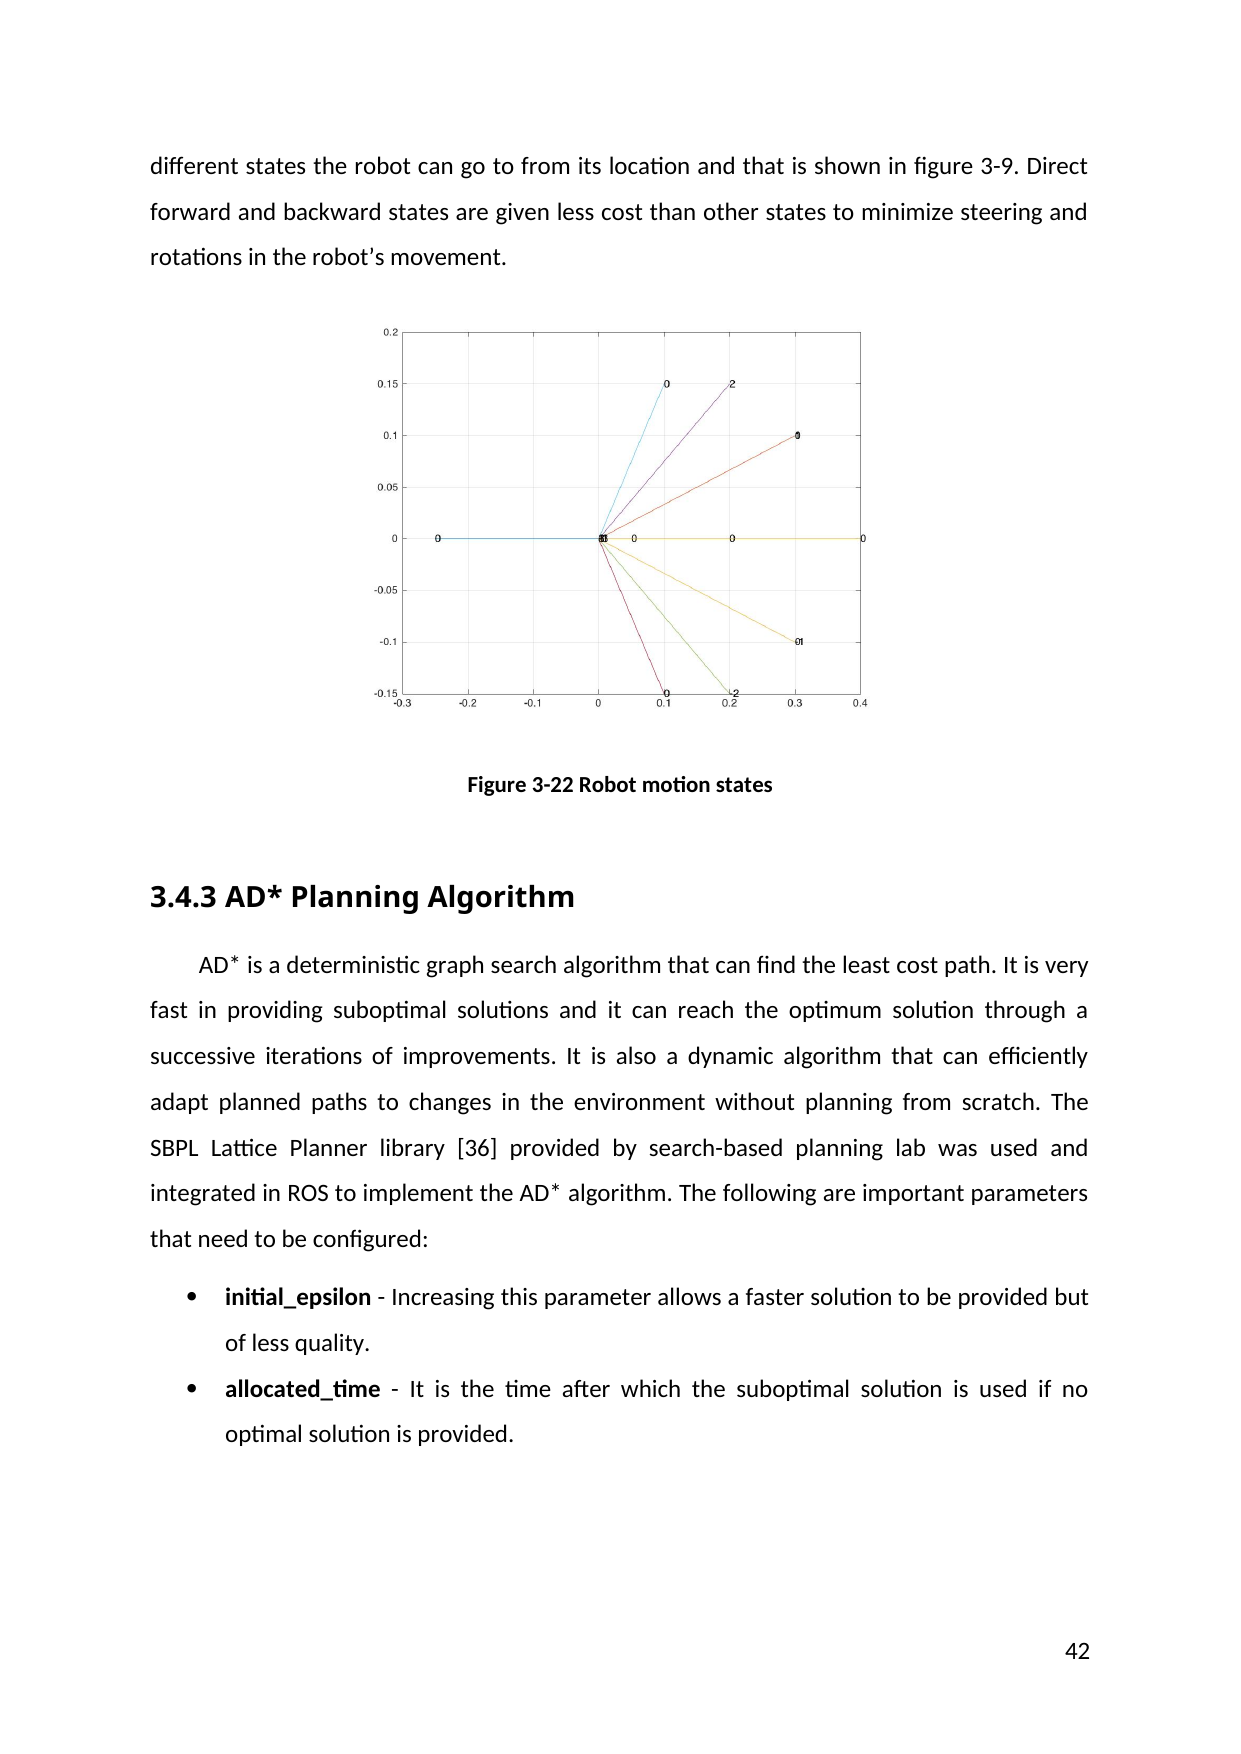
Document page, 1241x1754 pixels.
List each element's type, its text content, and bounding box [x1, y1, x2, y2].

list initial_epsilon - Increasing this parameter allows a faster solution to be provided but of less quality. [187, 1281, 1090, 1358]
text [150, 150, 1090, 272]
picture [325, 299, 915, 742]
list allocated_time - It is the time after which the suboptimal solution is used if no optimal solution is provided. [187, 1373, 1090, 1449]
subtitle AD* Planning Algorithm [150, 877, 1090, 916]
text AD* is a deterministic graph search algorithm that can find the least cost path. It is very fast in providing suboptimal solutions and it can reach the optimum solution through a successive iterations of improvements. It is also a dynamic algorithm that can efficiently adapt planned paths to changes in the environment without planning from scratch. The SBPL Lattice Planner library [36] provided by search-based planning lab was used and integrated in ROS to implement the AD* algorithm. The following are important parameters that need to be configured: [150, 949, 1090, 1254]
